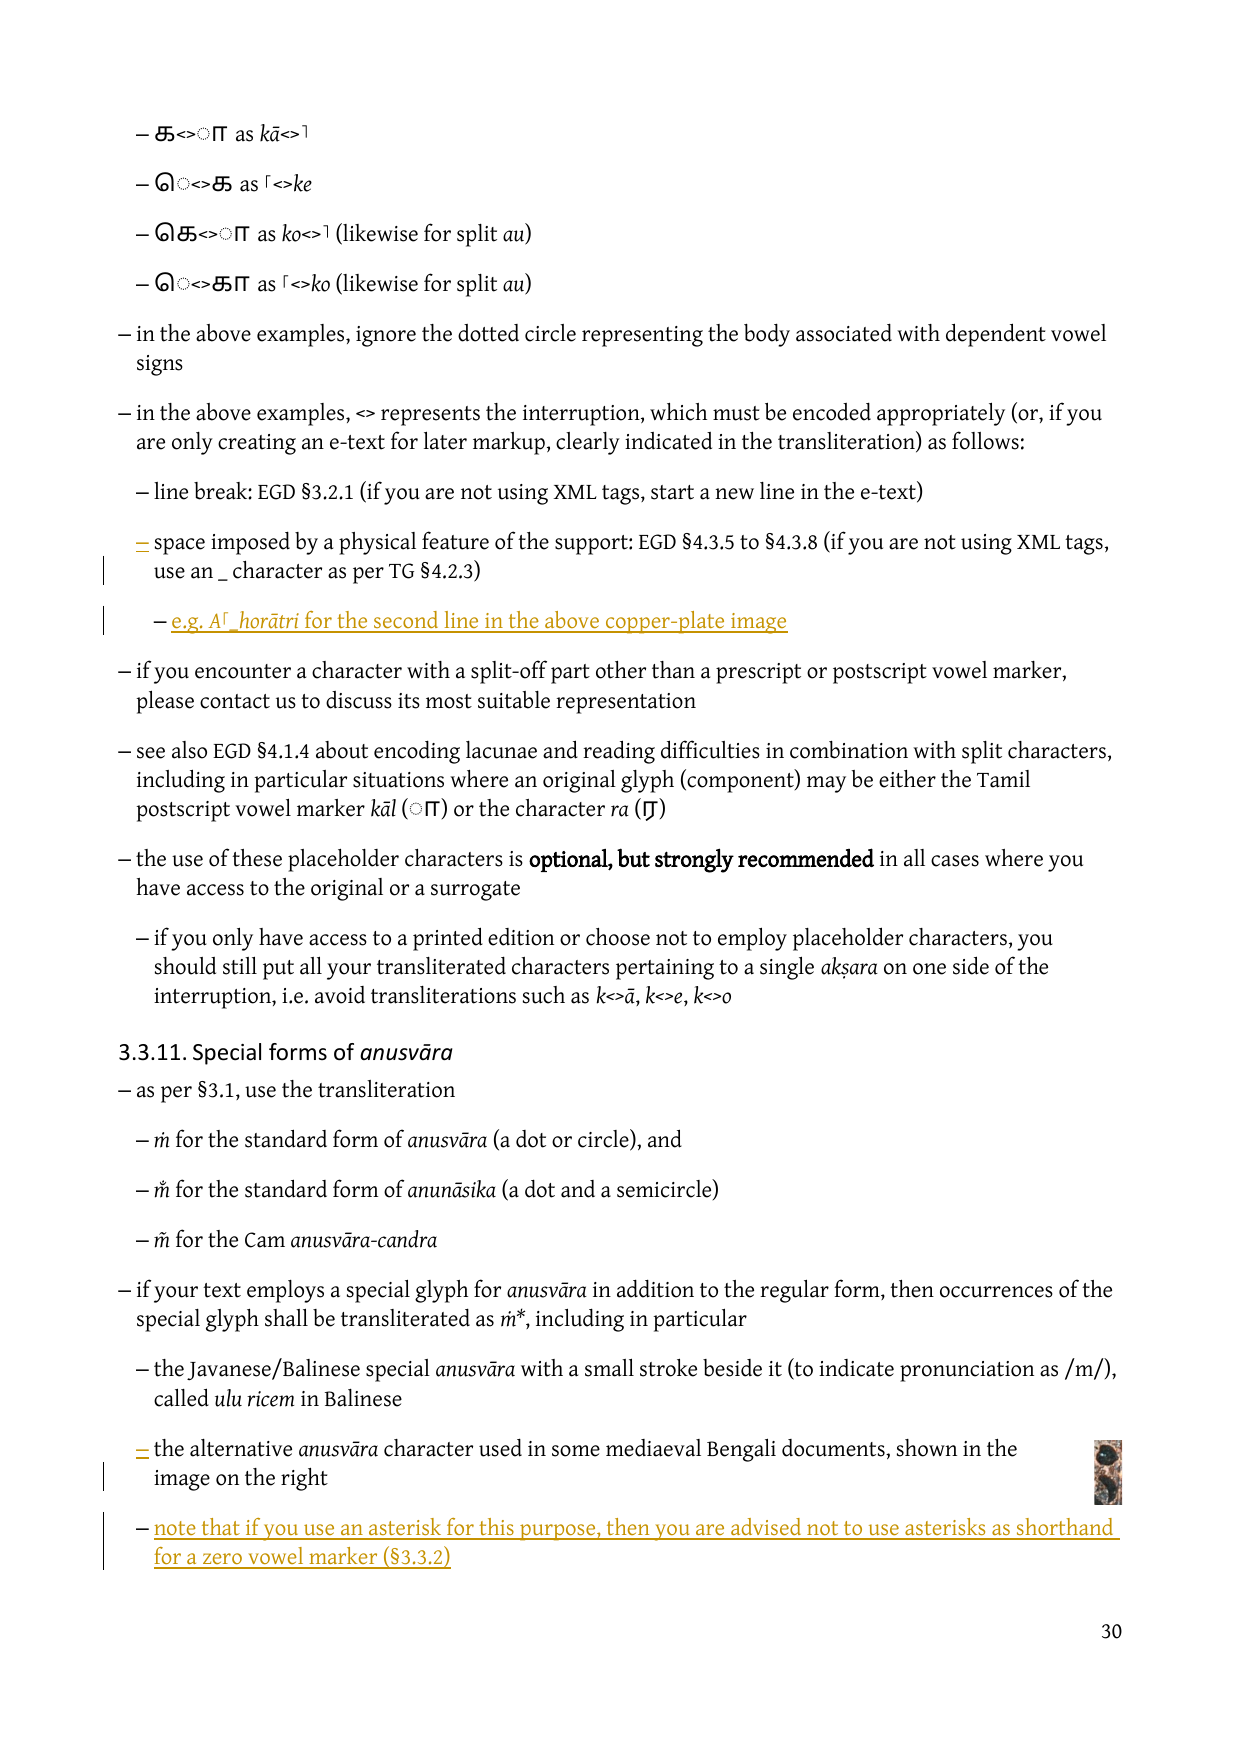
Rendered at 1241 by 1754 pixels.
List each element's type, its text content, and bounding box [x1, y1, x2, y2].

list m̃ for the Cam anusvāra-candra [136, 1224, 1122, 1253]
subtitle Special forms of anusvāra [118, 1031, 1122, 1068]
list க<>ா as kā<>⌉ [136, 118, 1122, 147]
list ெ<>கா as ⌈<>ko (likewise for split au) [136, 268, 1122, 297]
list m̐ for the standard form of anunāsika (a dot and a semicircle) [136, 1174, 1122, 1203]
list if you only have access to a printed edition or choose not to employ placeholder characters, you should still put all your transliterated characters pertaining to a single akṣara on one side of the interruption, i.e. avoid transliterations such as k<>ā, k<>e, k<>o [136, 922, 1122, 1010]
list see also EGD §4.1.4 about encoding lacunae and reading difficulties in combination with split characters, including in particular situations where an original glyph (component) may be either the Tamil postscript vowel marker kāl (ா) or the character ra (ர) [118, 735, 1122, 822]
list if you encounter a character with a split-off part other than a prescript or postscript vowel marker, please contact us to discuss its most suitable representation [118, 656, 1122, 714]
list space imposed by a physical feature of the support: EGD §4.3.5 to §4.3.8 (if you are not using XML tags, use an _ character as per TG §4.2.3) [136, 526, 1122, 585]
list the use of these placeholder characters is optional, but strongly recommended in all cases where you have access to the original or a surrogate [118, 843, 1122, 901]
list கெ<>ா as ko<>⌉ (likewise for split au) [136, 218, 1122, 247]
list as per §3.1, use the transliteration [118, 1074, 1122, 1103]
list in the above examples, <> represents the interruption, which must be encoded appropriately (or, if you are only creating an e-text for later markup, clearly indicated in the transliteration) as follows: [118, 397, 1122, 456]
picture [1094, 1440, 1123, 1505]
list ெ<>க as ⌈<>ke [136, 168, 1122, 197]
list ṁ for the standard form of anusvāra (a dot or circle), and [136, 1124, 1122, 1153]
list if your text employs a special glyph for anusvāra in addition to the regular form, then occurrences of the special glyph shall be transliterated as ṁ*, including in particular [118, 1274, 1122, 1333]
list line break: EGD §3.2.1 (if you are not using XML tags, start a new line in the e-text) [136, 476, 1122, 506]
list the Javanese/Balinese special anusvāra with a small stroke beside it (to indicate pronunciation as /m/), called ulu ricem in Balinese [136, 1353, 1122, 1412]
list in the above examples, ignore the dotted circle representing the body associated with dependent vowel signs [118, 318, 1122, 376]
list the alternative anusvāra character used in some mediaeval Bengali documents, shown in the image on the right [136, 1433, 1122, 1491]
